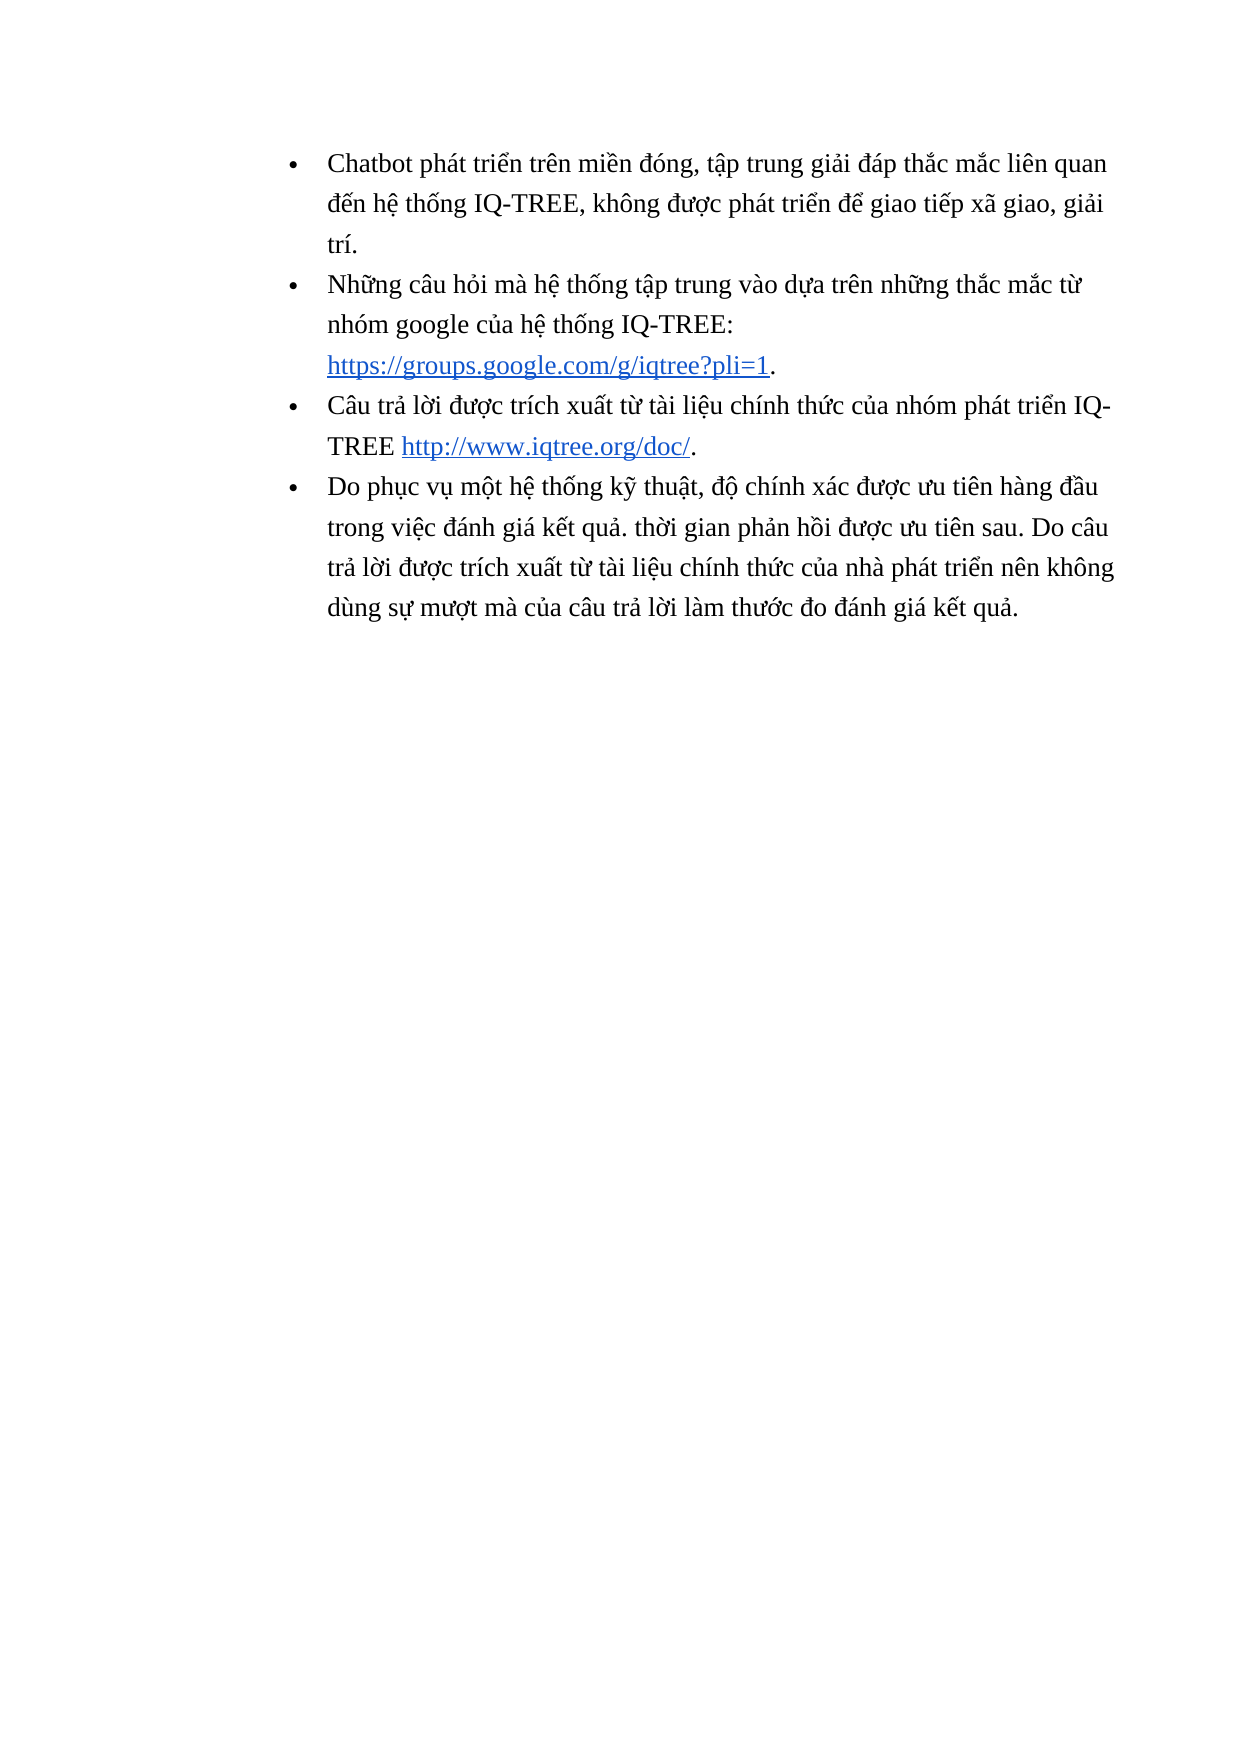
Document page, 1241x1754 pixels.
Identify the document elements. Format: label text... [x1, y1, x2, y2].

list Chatbot phát triển trên miền đóng, tập trung giải đáp thắc mắc liên quan đến hệ thống IQ-TREE, không được phát triển để giao tiếp xã giao, giải trí. [289, 147, 1122, 259]
list Câu trả lời được trích xuất từ tài liệu chính thức của nhóm phát triển IQ-TREE http://www.iqtree.org/doc/. [289, 389, 1122, 461]
list Do phục vụ một hệ thống kỹ thuật, độ chính xác được ưu tiên hàng đầu trong việc đánh giá kết quả. thời gian phản hồi được ưu tiên sau. Do câu trả lời được trích xuất từ tài liệu chính thức của nhà phát triển nên không dùng sự mượt mà của câu trả lời làm thước đo đánh giá kết quả. [289, 470, 1122, 623]
list Những câu hỏi mà hệ thống tập trung vào dựa trên những thắc mắc từ nhóm google của hệ thống IQ-TREE: https://groups.google.com/g/iqtree?pli=1. [289, 268, 1122, 380]
